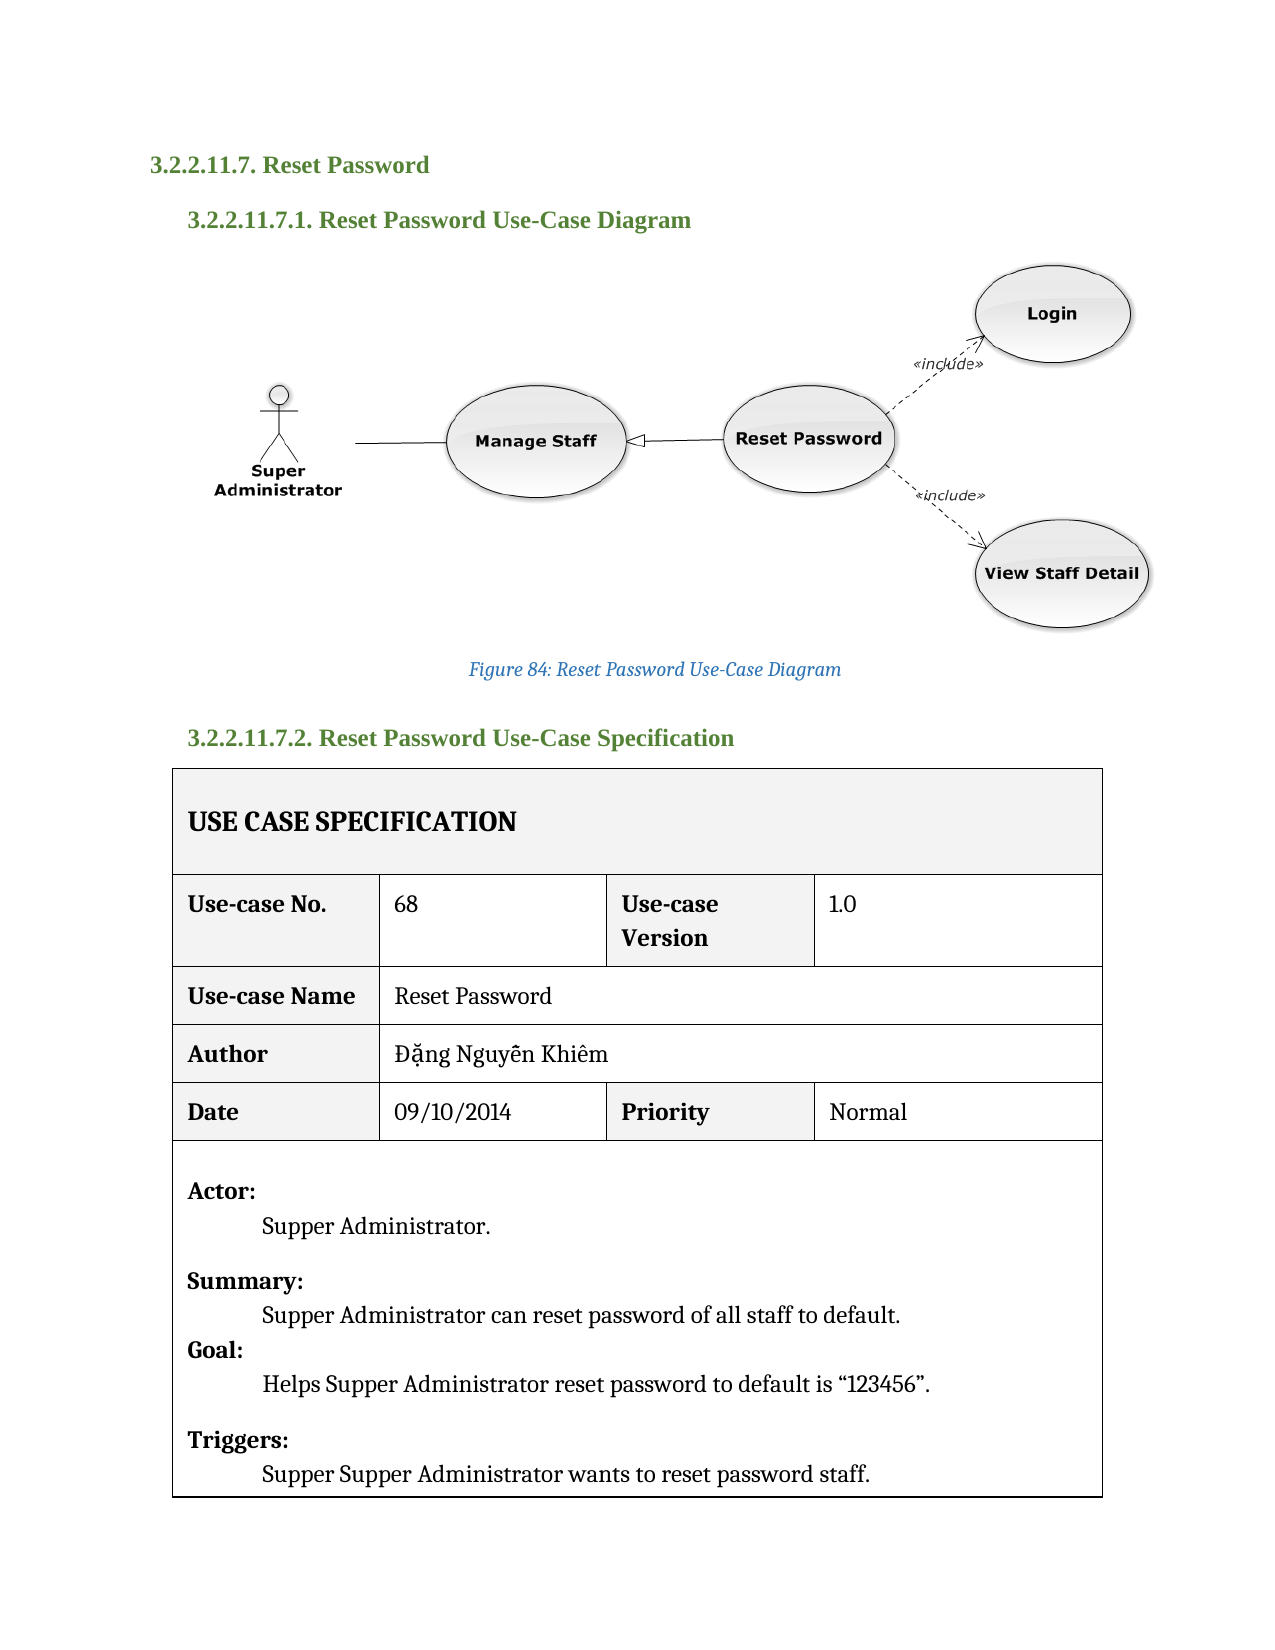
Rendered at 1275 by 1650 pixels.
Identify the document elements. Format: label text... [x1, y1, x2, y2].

table_cell 1.0 [815, 875, 1102, 966]
table_cell Use-case Version [607, 875, 814, 966]
table_cell Reset Password [380, 967, 1102, 1024]
subtitle Reset Password Use-Case Specification [187, 723, 1125, 752]
subtitle Reset Password [150, 150, 1125, 179]
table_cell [173, 1141, 1102, 1496]
table_cell Author [173, 1025, 379, 1082]
table_cell Use-case Name [173, 967, 379, 1024]
table_cell Priority [607, 1083, 814, 1140]
table_cell Đặng Nguyễn Khiêm [380, 1025, 1102, 1082]
picture [187, 250, 1163, 642]
table_cell Use-case No. [173, 875, 379, 966]
table_header USE CASE SPECIFICATION [173, 769, 1102, 874]
subtitle Reset Password Use-Case Diagram [187, 205, 1125, 234]
table_cell Date [173, 1083, 379, 1140]
table_cell UC0068 [380, 875, 606, 966]
table_cell Normal [815, 1083, 1102, 1140]
table_cell 09/10/2014 [380, 1083, 606, 1140]
